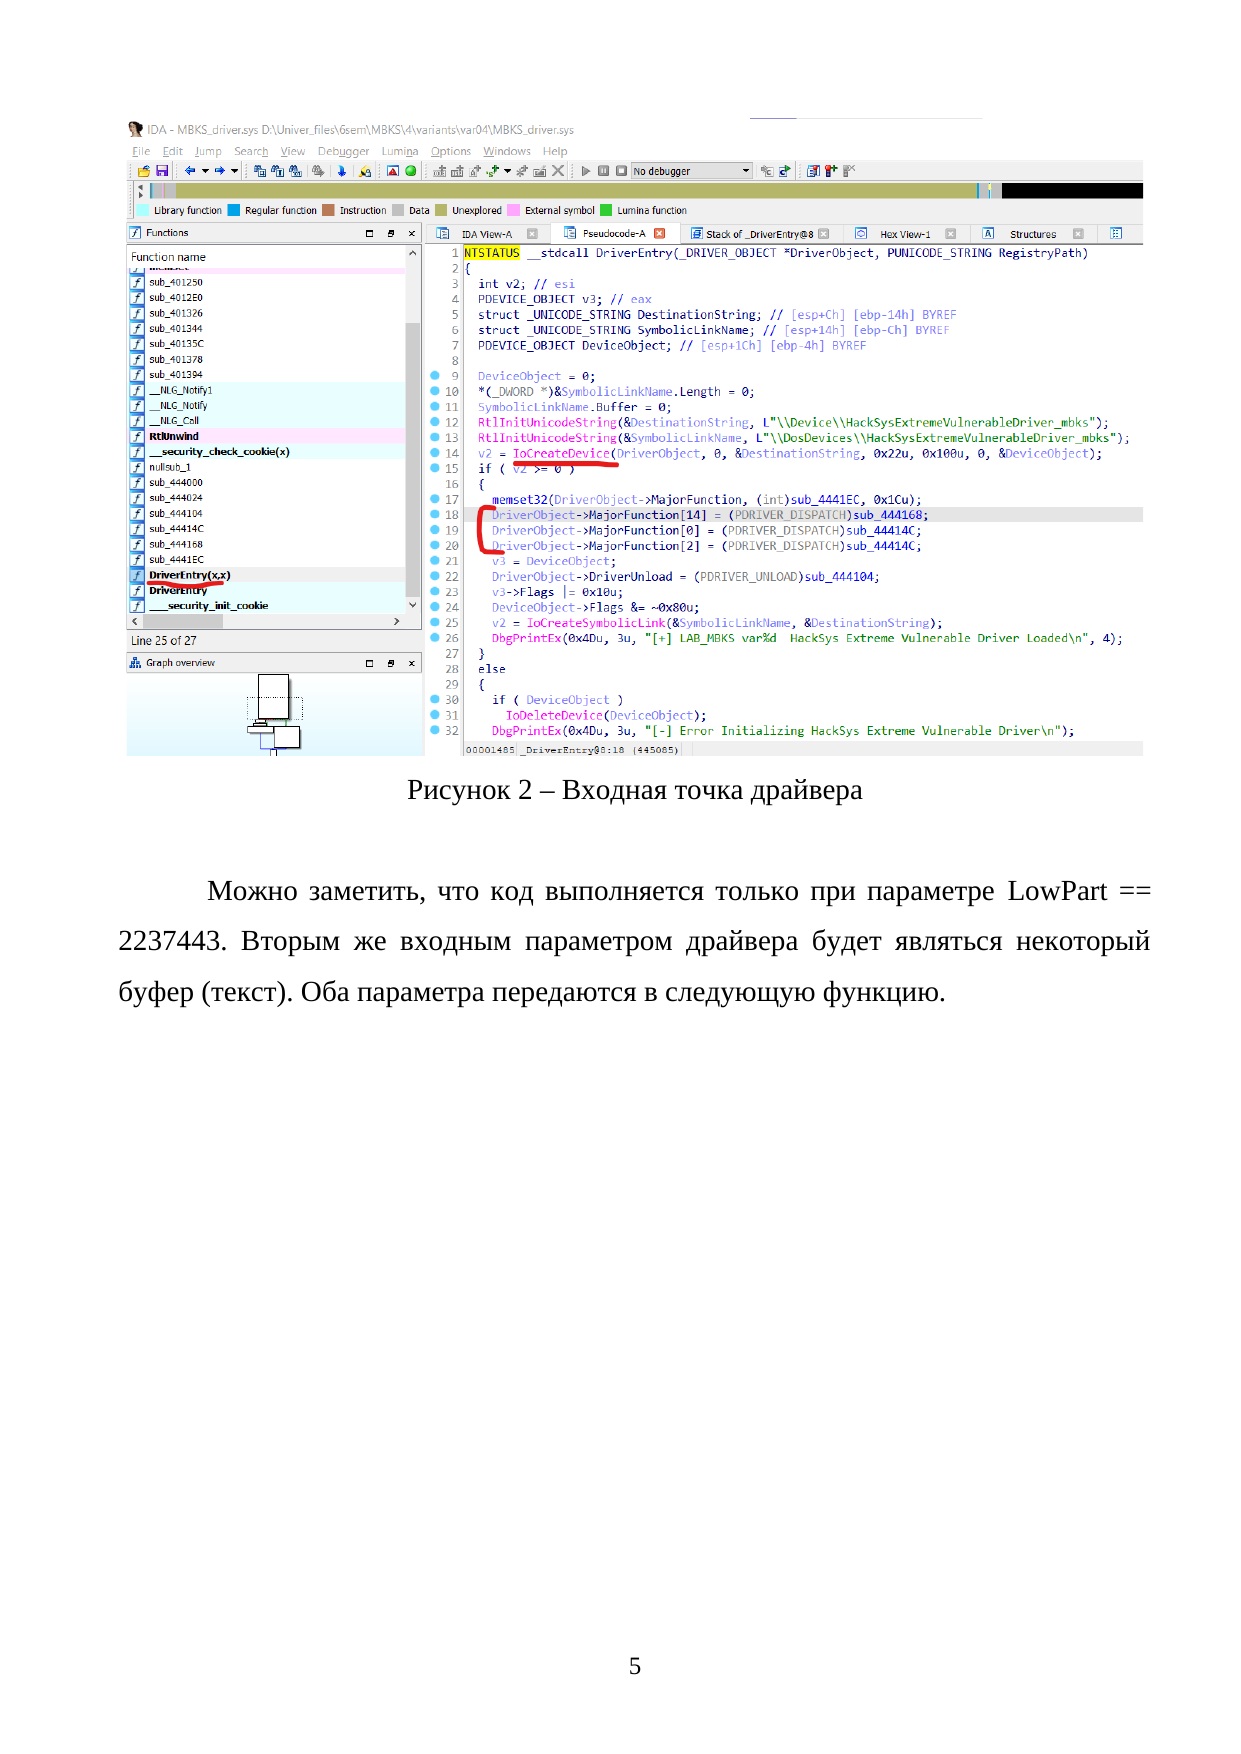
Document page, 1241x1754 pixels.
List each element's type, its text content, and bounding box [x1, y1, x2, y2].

text Можно заметить, что код выполняется только при параметре LowPart == 2237443. Вторым же входным параметром драйвера будет являться некоторый буфер (текст). Оба параметра передаются в следующую функцию. [118, 873, 1152, 1007]
picture [126, 118, 1144, 756]
text Рисунок 2 – Входная точка драйвера [118, 772, 1152, 806]
